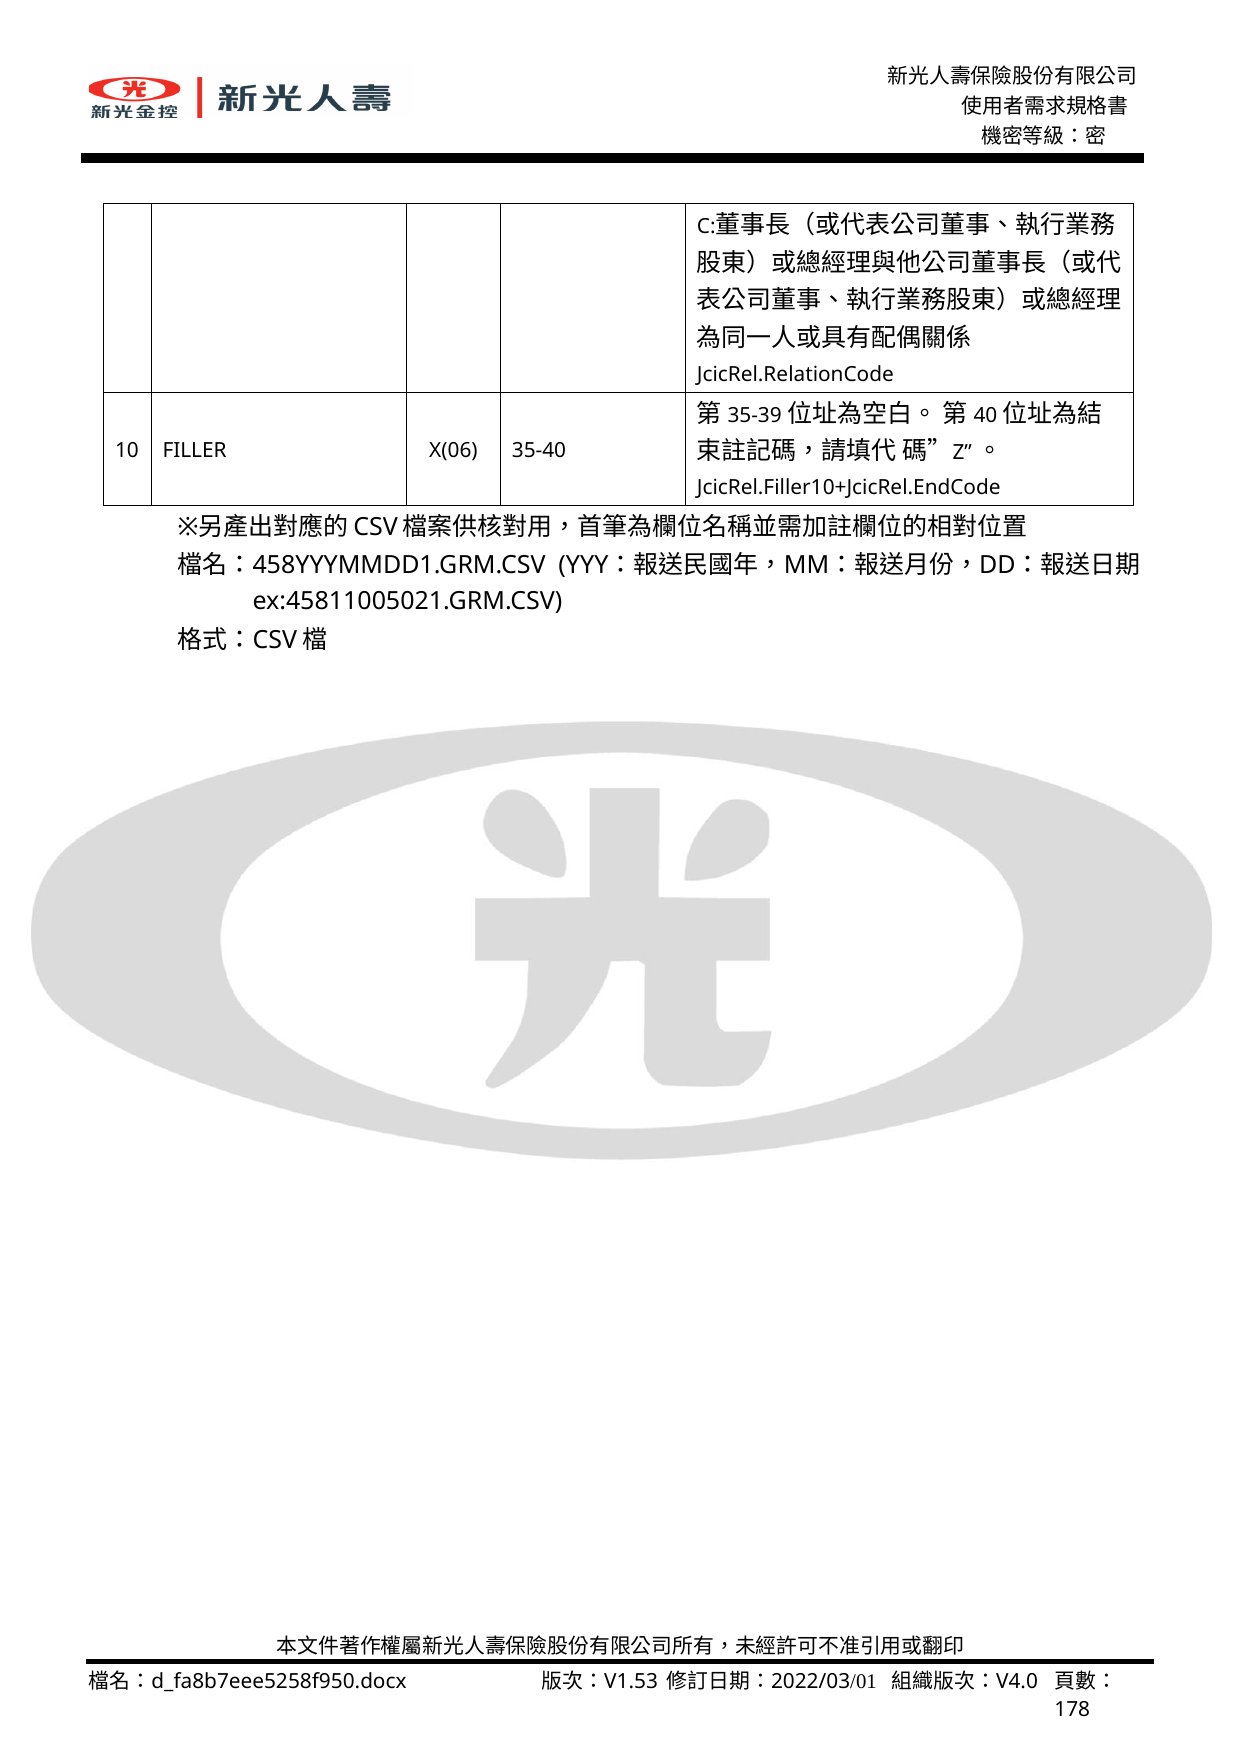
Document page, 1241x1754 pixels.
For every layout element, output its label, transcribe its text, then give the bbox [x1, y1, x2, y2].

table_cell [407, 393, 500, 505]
picture [88, 61, 414, 118]
list 檔名：458YYYMMDD1.GRM.CSV (YYY：報送民國年，MM：報送月份，DD：報送日期 [177, 544, 1152, 581]
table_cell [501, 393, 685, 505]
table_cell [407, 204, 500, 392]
list ex:45811005021.GRM.CSV) [177, 581, 1152, 619]
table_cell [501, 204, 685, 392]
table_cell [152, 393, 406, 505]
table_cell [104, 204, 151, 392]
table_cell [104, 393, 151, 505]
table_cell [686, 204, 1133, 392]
list ※另產出對應的CSV檔案供核對用，首筆為欄位名稱並需加註欄位的相對位置 [177, 506, 1152, 544]
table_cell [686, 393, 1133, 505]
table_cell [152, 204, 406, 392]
list 格式：CSV檔 [177, 619, 1152, 656]
picture [25, 713, 1215, 1166]
